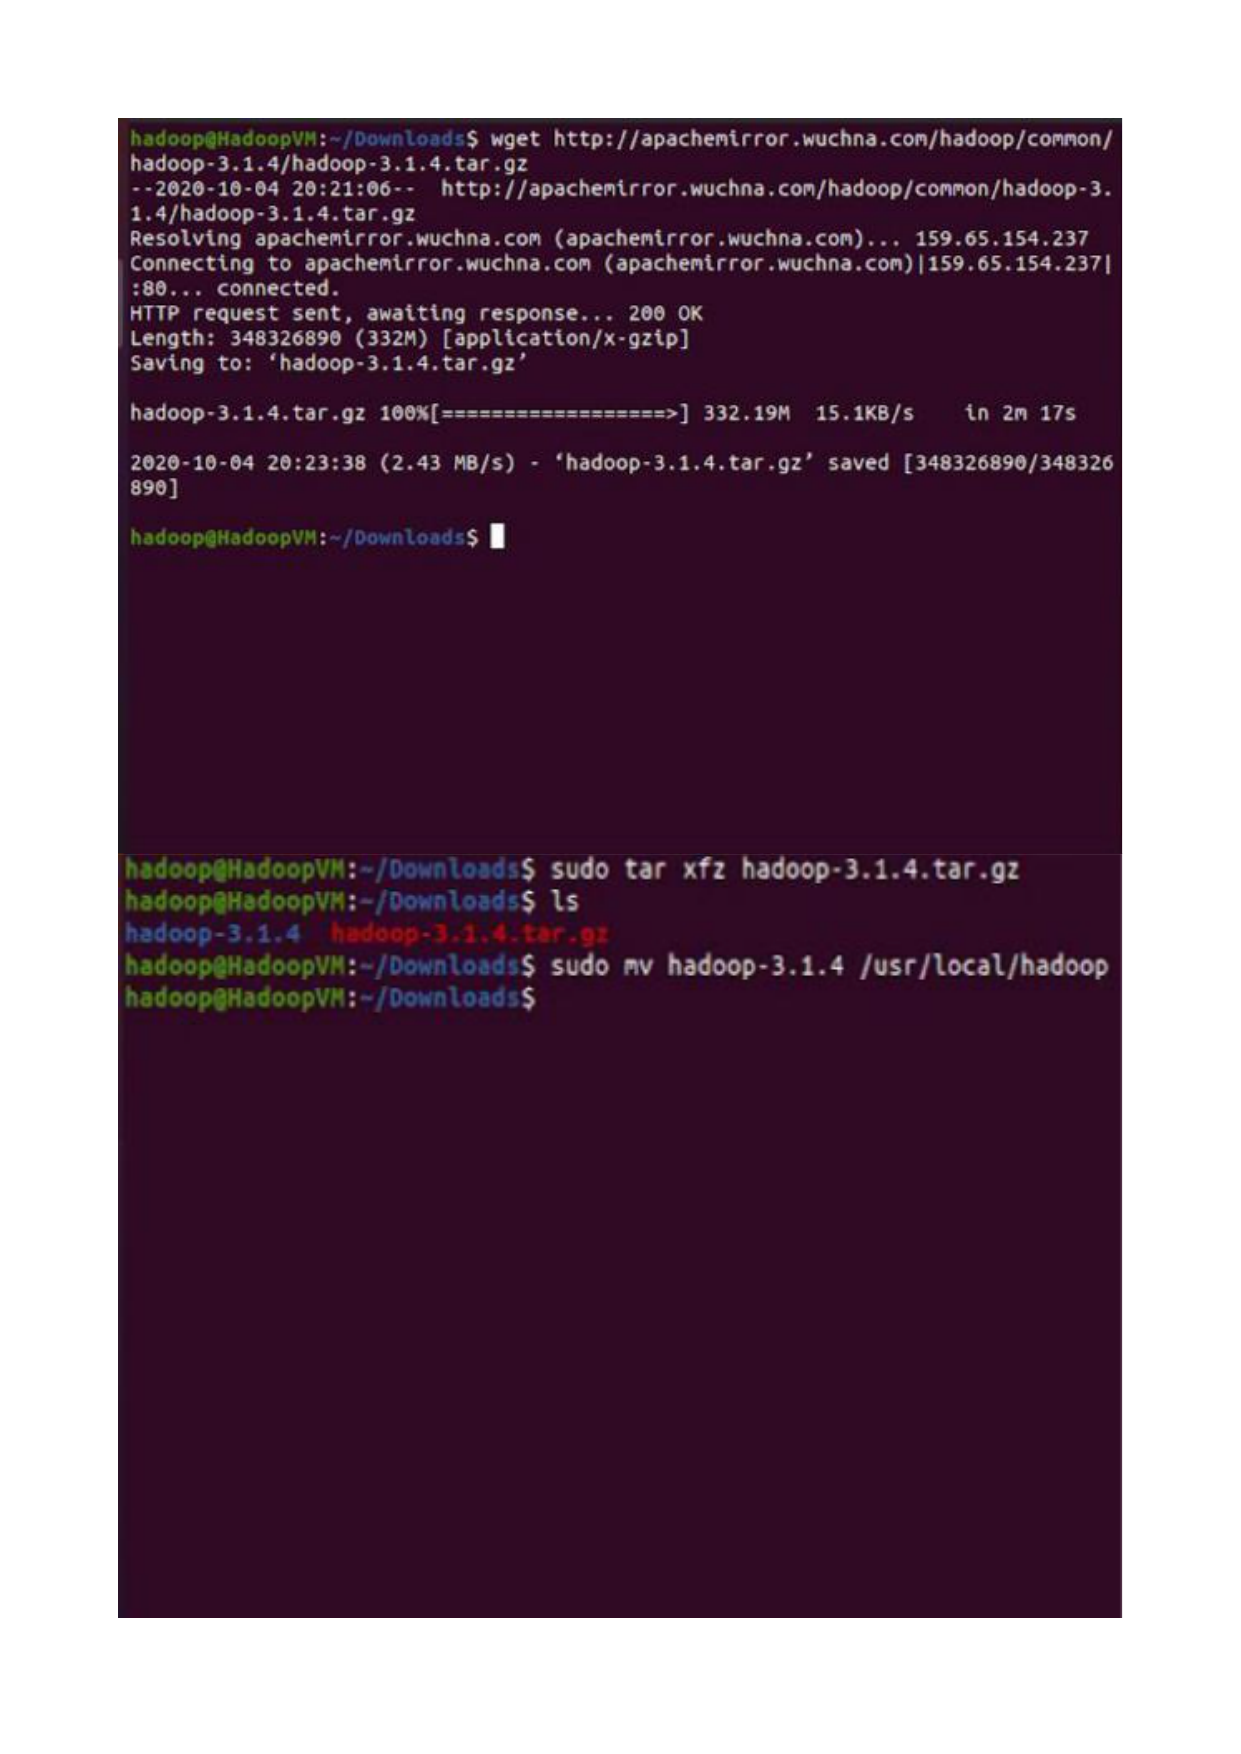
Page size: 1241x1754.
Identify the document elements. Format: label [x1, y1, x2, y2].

picture [118, 118, 1123, 1618]
